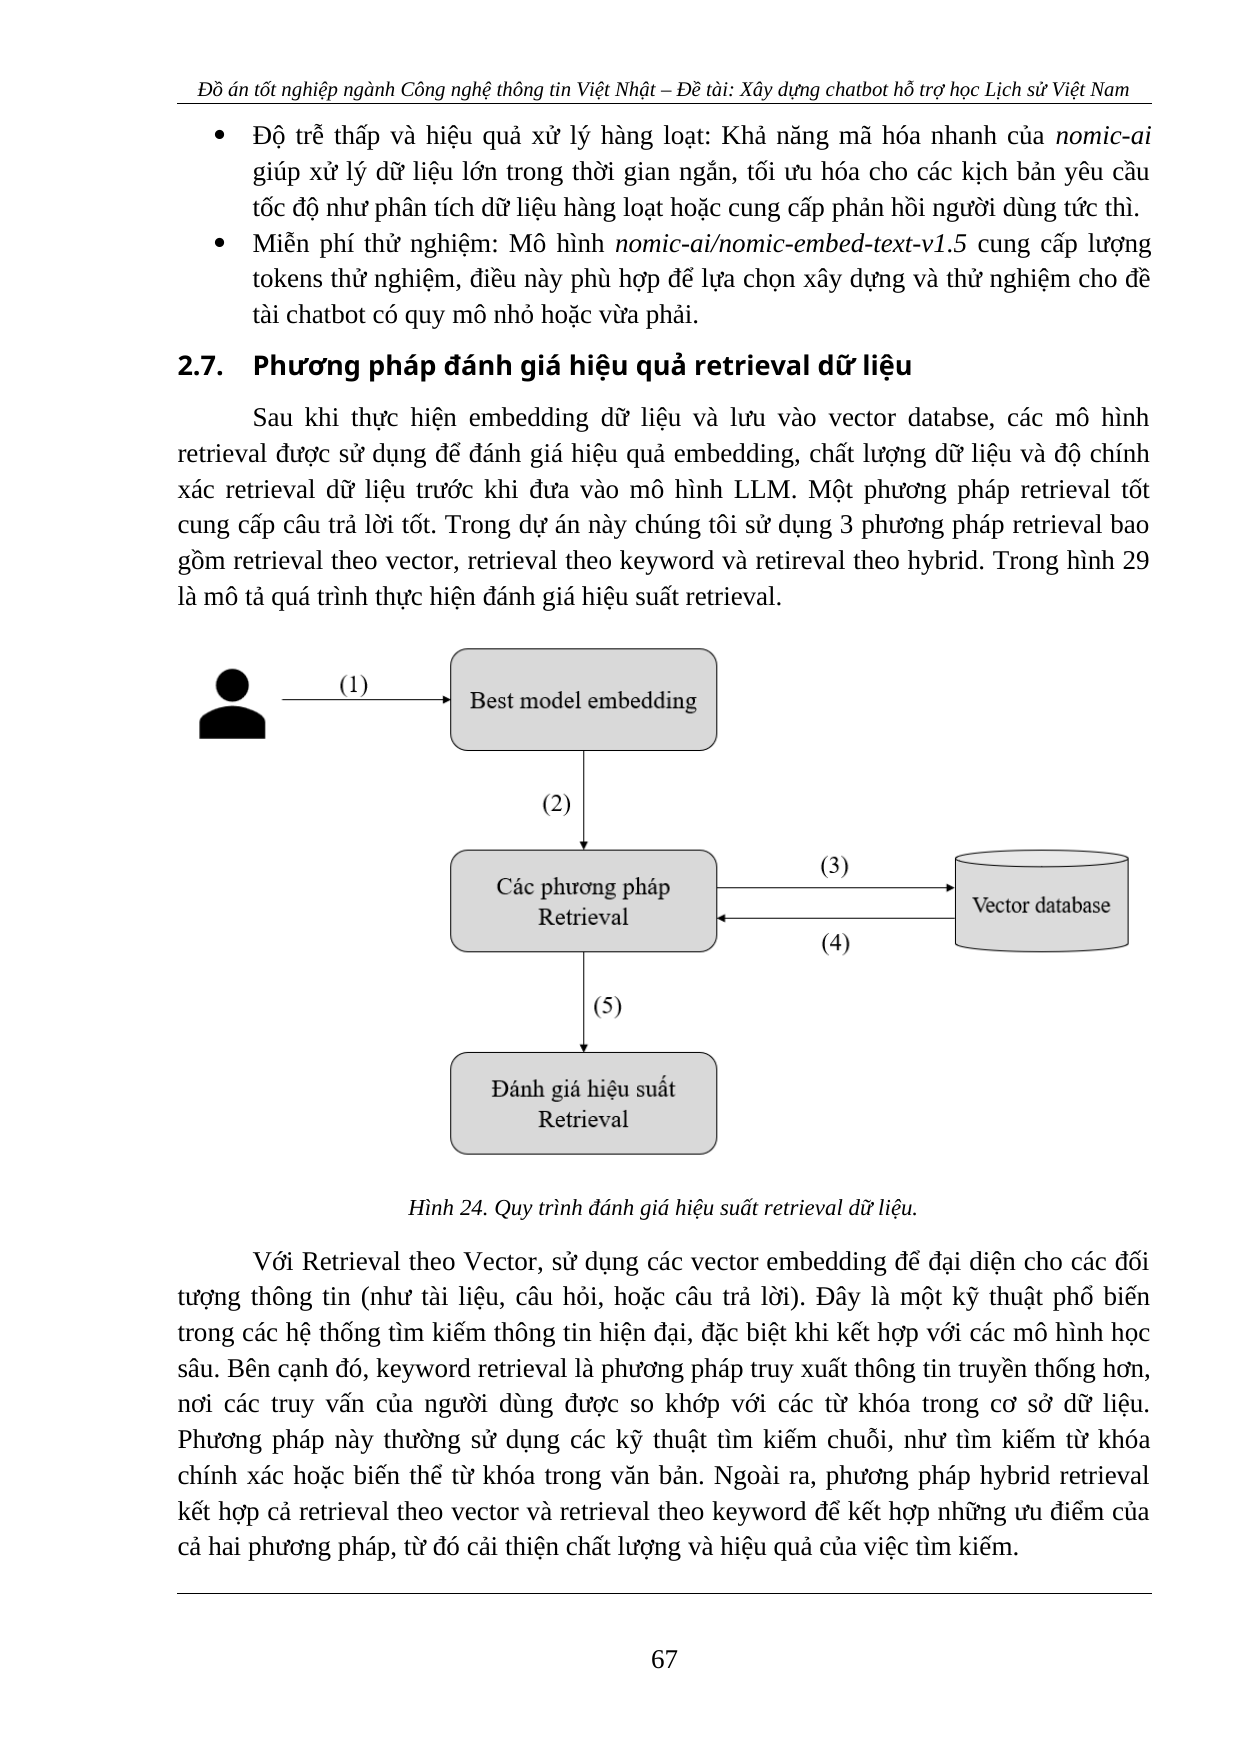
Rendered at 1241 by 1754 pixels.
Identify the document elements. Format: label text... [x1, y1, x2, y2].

list Độ trễ thấp và hiệu quả xử lý hàng loạt: Khả năng mã hóa nhanh của nomic-ai giúp xử lý dữ liệu lớn trong thời gian ngắn, tối ưu hóa cho các kịch bản yêu cầu tốc độ như phân tích dữ liệu hàng loạt hoặc cung cấp phản hồi người dùng tức thì. [215, 119, 1152, 222]
text Với Retrieval theo Vector, sử dụng các vector embedding để đại diện cho các đối tượng thông tin (như tài liệu, câu hỏi, hoặc câu trả lời). Đây là một kỹ thuật phổ biến trong các hệ thống tìm kiếm thông tin hiện đại, đặc biệt khi kết hợp với các mô hình học sâu. Bên cạnh đó, keyword retrieval là phương pháp truy xuất thông tin truyền thống hơn, nơi các truy vấn của người dùng được so khớp với các từ khóa trong cơ sở dữ liệu. Phương pháp này thường sử dụng các kỹ thuật tìm kiếm chuỗi, như tìm kiếm từ khóa chính xác hoặc biến thể từ khóa trong văn bản. Ngoài ra, phương pháp hybrid retrieval kết hợp cả retrieval theo vector và retrieval theo keyword để kết hợp những ưu điểm của cả hai phương pháp, từ đó cải thiện chất lượng và hiệu quả của việc tìm kiếm. [177, 1244, 1152, 1562]
picture [177, 628, 1152, 1177]
list Miễn phí thử nghiệm: Mô hình nomic-ai/nomic-embed-text-v1.5 cung cấp lượng tokens thử nghiệm, điều này phù hợp để lựa chọn xây dựng và thử nghiệm cho đề tài chatbot có quy mô nhỏ hoặc vừa phải. [215, 227, 1152, 329]
subtitle Phương pháp đánh giá hiệu quả retrieval dữ liệu [177, 347, 1152, 383]
text Sau khi thực hiện embedding dữ liệu và lưu vào vector databse, các mô hình retrieval được sử dụng để đánh giá hiệu quả embedding, chất lượng dữ liệu và độ chính xác retrieval dữ liệu trước khi đưa vào mô hình LLM. Một phương pháp retrieval tốt cung cấp câu trả lời tốt. Trong dự án này chúng tôi sử dụng 3 phương pháp retrieval bao gồm retrieval theo vector, retrieval theo keyword và retireval theo hybrid. Trong hình 29 là mô tả quá trình thực hiện đánh giá hiệu suất retrieval. [177, 401, 1152, 611]
